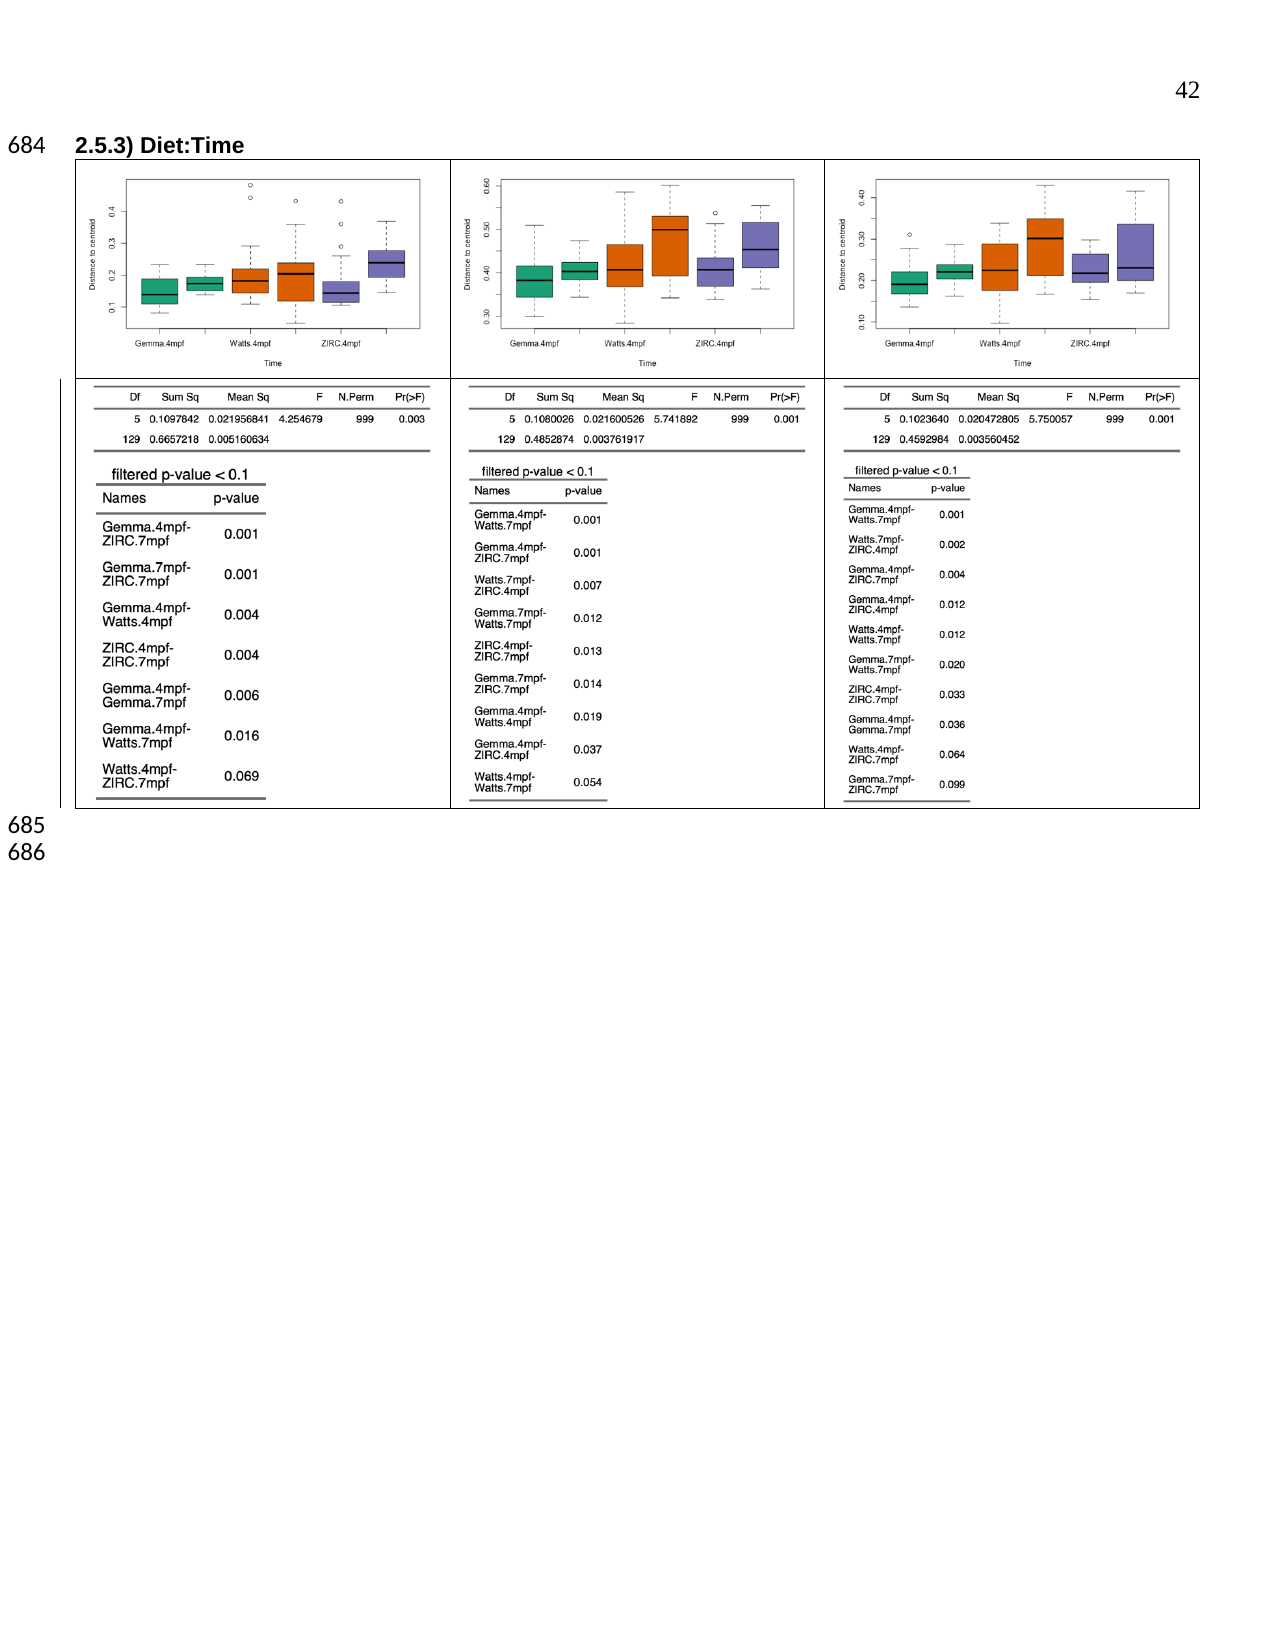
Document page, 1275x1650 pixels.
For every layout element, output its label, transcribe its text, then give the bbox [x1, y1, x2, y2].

picture [86, 160, 440, 809]
text 2.5.3) Diet:Time [75, 132, 1200, 159]
table_cell [451, 379, 461, 808]
table_cell [76, 379, 86, 808]
table_header [814, 160, 824, 377]
picture [461, 160, 814, 809]
table_cell [977, 379, 1199, 808]
table_header [440, 160, 450, 377]
table_header [76, 160, 86, 377]
table_cell [275, 379, 450, 808]
table_cell [825, 379, 836, 808]
table_header [1189, 160, 1199, 377]
table_header [451, 160, 461, 377]
picture [836, 160, 1189, 809]
table_header [825, 160, 836, 377]
table_cell [615, 379, 824, 808]
